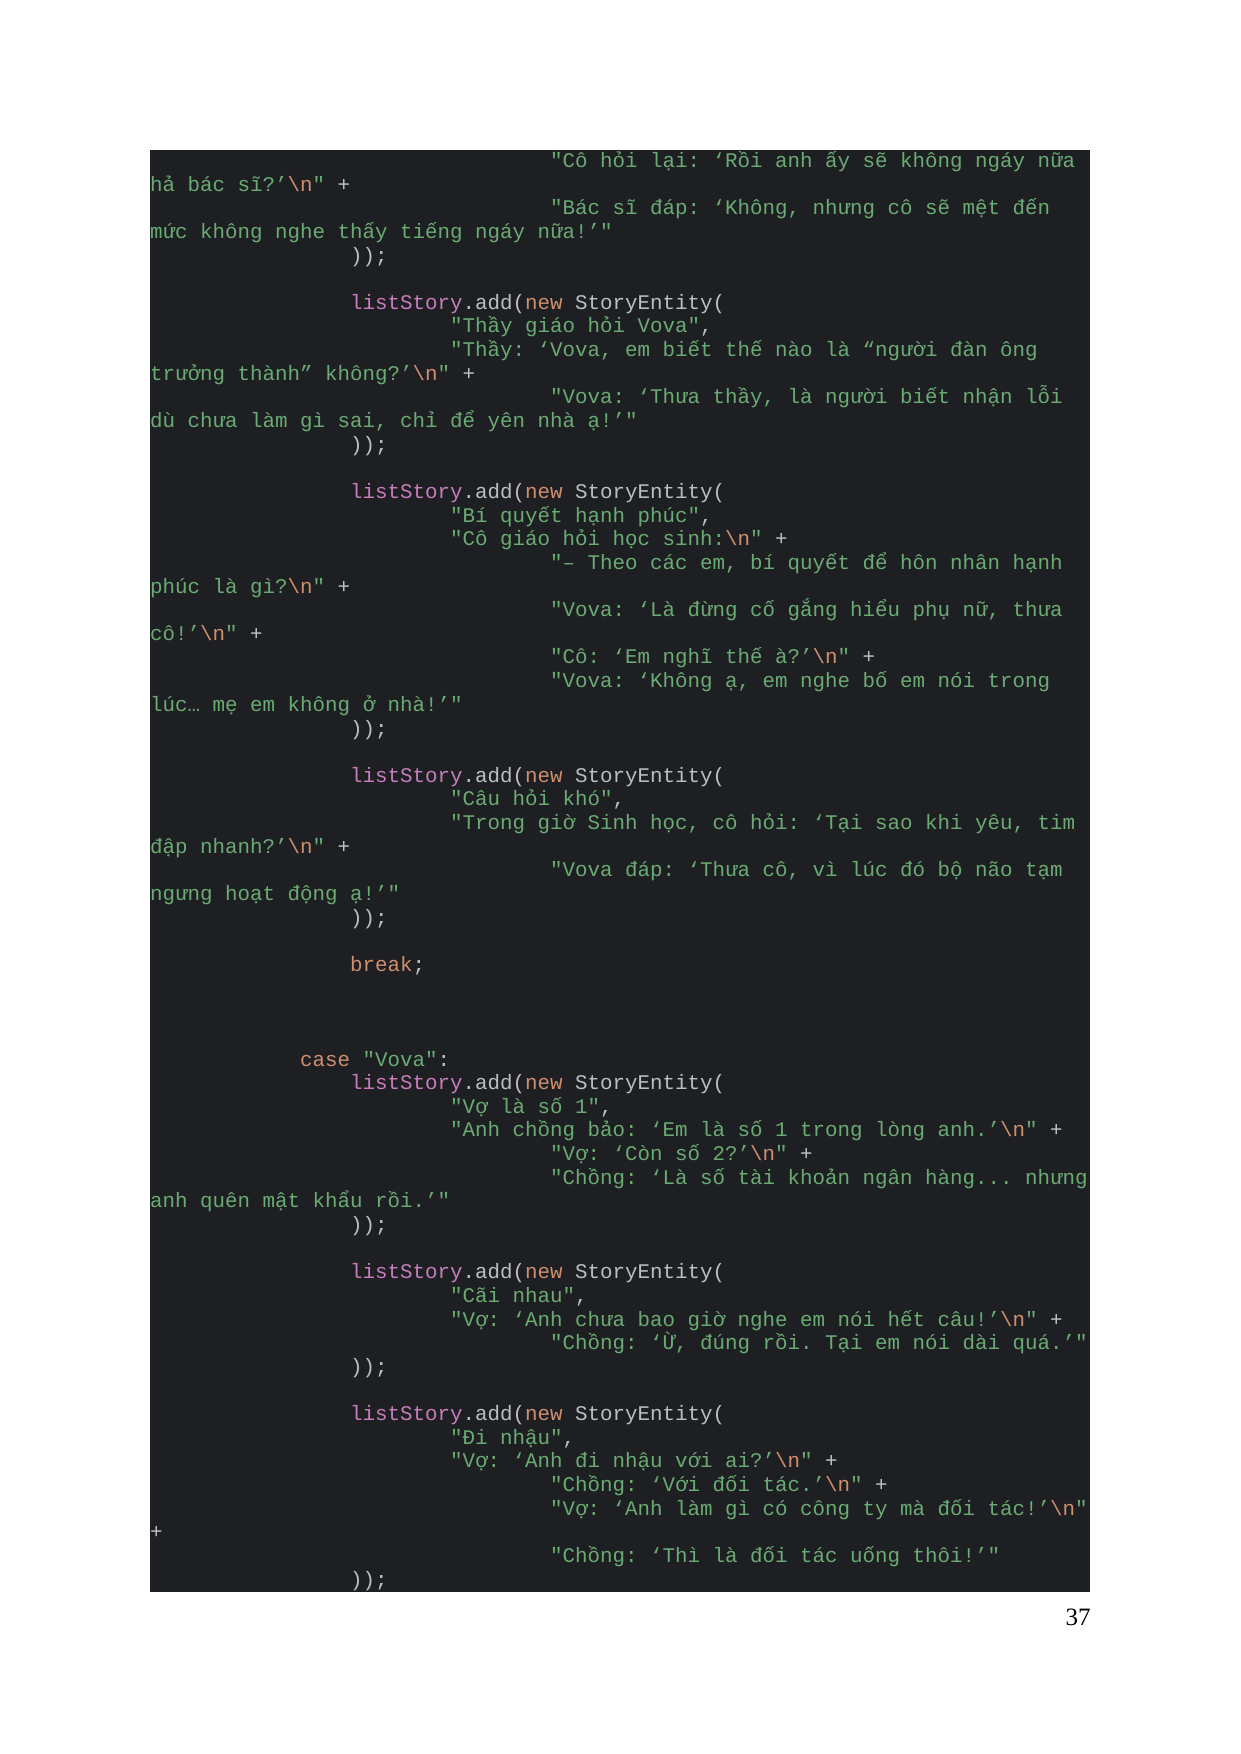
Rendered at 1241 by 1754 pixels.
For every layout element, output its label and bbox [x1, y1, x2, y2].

text [150, 150, 1090, 1592]
